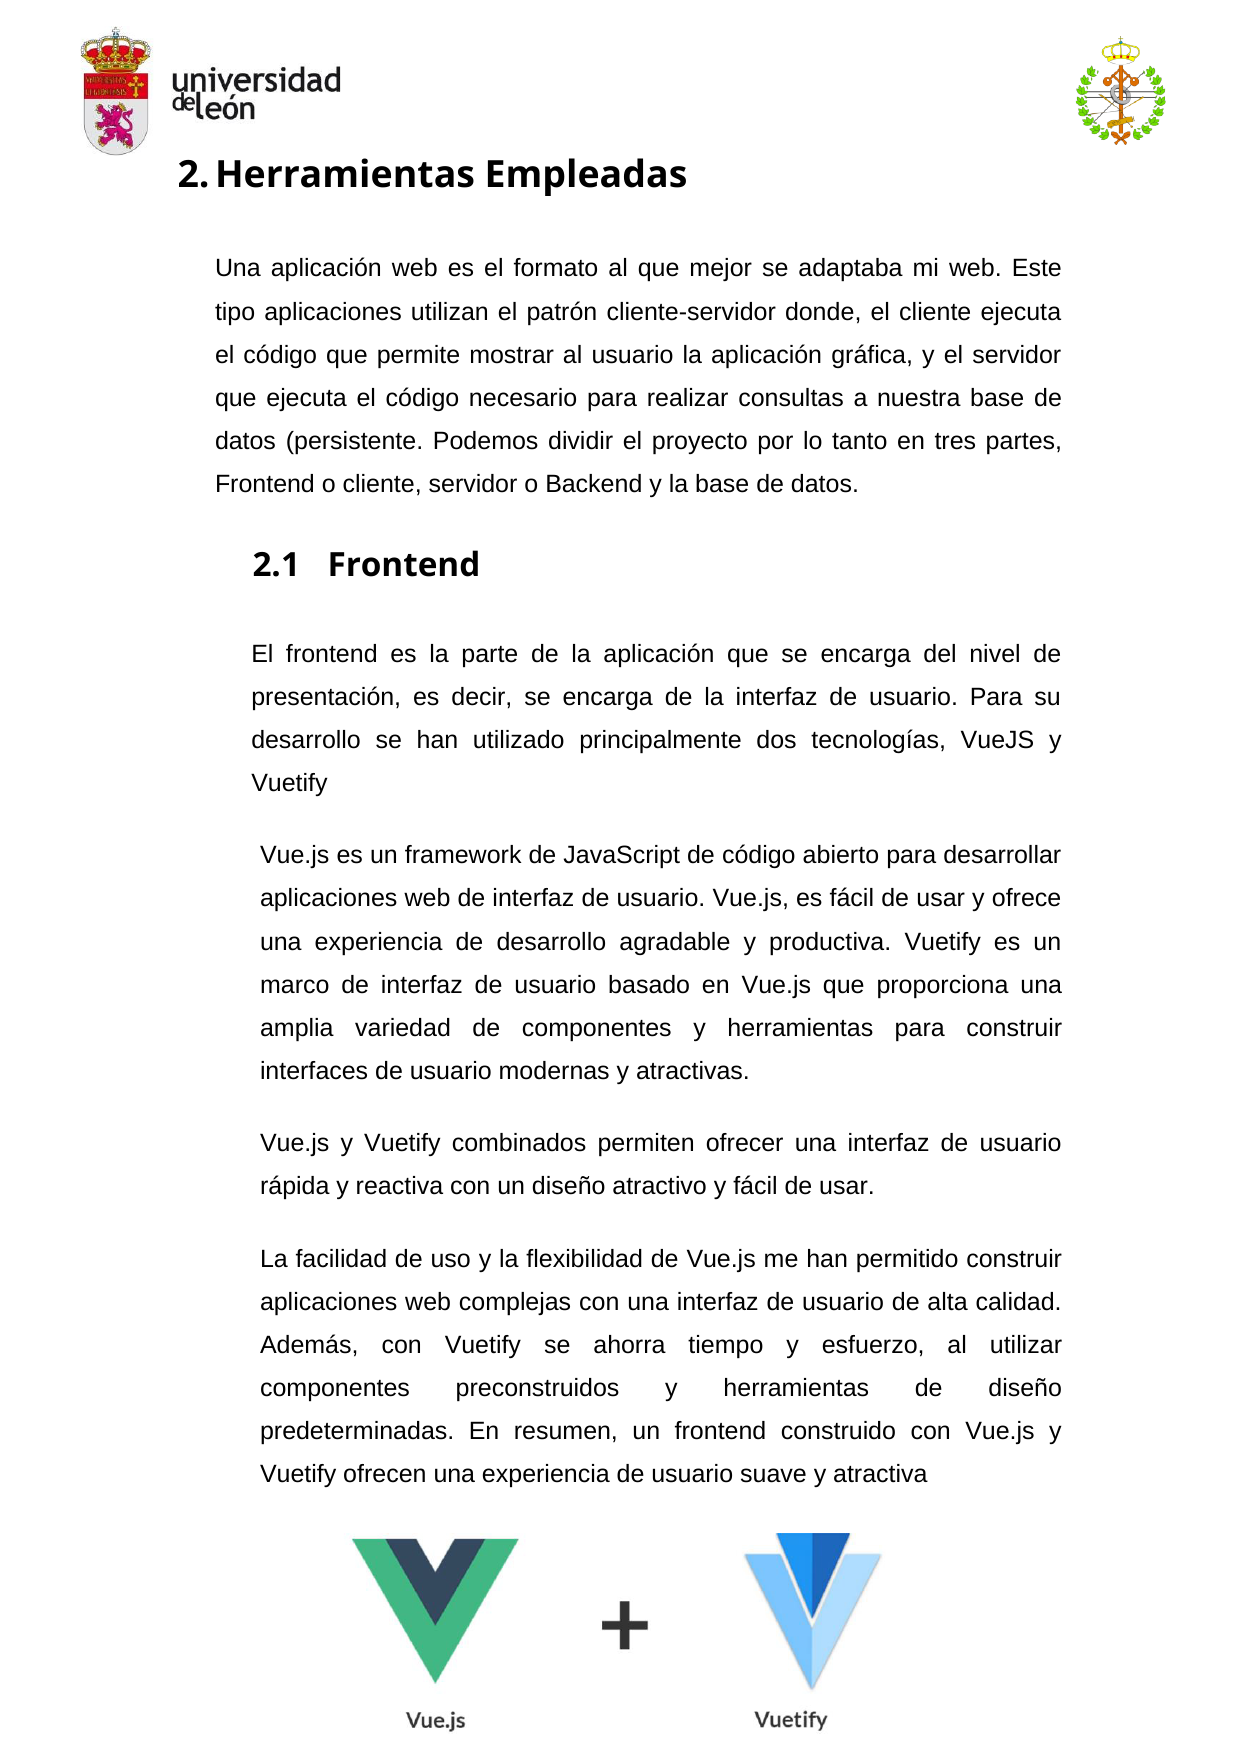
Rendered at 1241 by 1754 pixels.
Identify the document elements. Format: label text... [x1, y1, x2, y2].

text Vue.js es un framework de JavaScript de código abierto para desarrollar aplicaciones web de interfaz de usuario. Vue.js, es fácil de usar y ofrece una experiencia de desarrollo agradable y productiva. Vuetify es un marco de interfaz de usuario basado en Vue.js que proporciona una amplia variedad de componentes y herramientas para construir interfaces de usuario modernas y atractivas. [260, 840, 1063, 1084]
text La facilidad de uso y la flexibilidad de Vue.js me han permitido construir aplicaciones web complejas con una interfaz de usuario de alta calidad. Además, con Vuetify se ahorra tiempo y esfuerzo, al utilizar componentes preconstruidos y herramientas de diseño predeterminadas. En resumen, un frontend construido con Vue.js y Vuetify ofrecen una experiencia de usuario suave y atractiva [260, 1243, 1063, 1488]
picture [1075, 36, 1166, 145]
text Una aplicación web es el formato al que mejor se adaptaba mi web. Este tipo aplicaciones utilizan el patrón cliente-servidor donde, el cliente ejecuta el código que permite mostrar al usuario la aplicación gráfica, y el servidor que ejecuta el código necesario para realizar consultas a nuestra base de datos (persistente. Podemos dividir el proyecto por lo tanto en tres partes, Frontend o cliente, servidor o Backend y la base de datos. [215, 253, 1063, 498]
subtitle Frontend [252, 541, 1063, 587]
text El frontend es la parte de la aplicación que se encarga del nivel de presentación, es decir, se encarga de la interfaz de usuario. Para su desarrollo se han utilizado principalmente dos tecnologías, VueJS y Vuetify [251, 638, 1063, 797]
subtitle Herramientas Empleadas [177, 148, 1063, 199]
picture [80, 26, 341, 156]
text Vue.js y Vuetify combinados permiten ofrecer una interfaz de usuario rápida y reactiva con un diseño atractivo y fácil de usar. [260, 1128, 1063, 1200]
